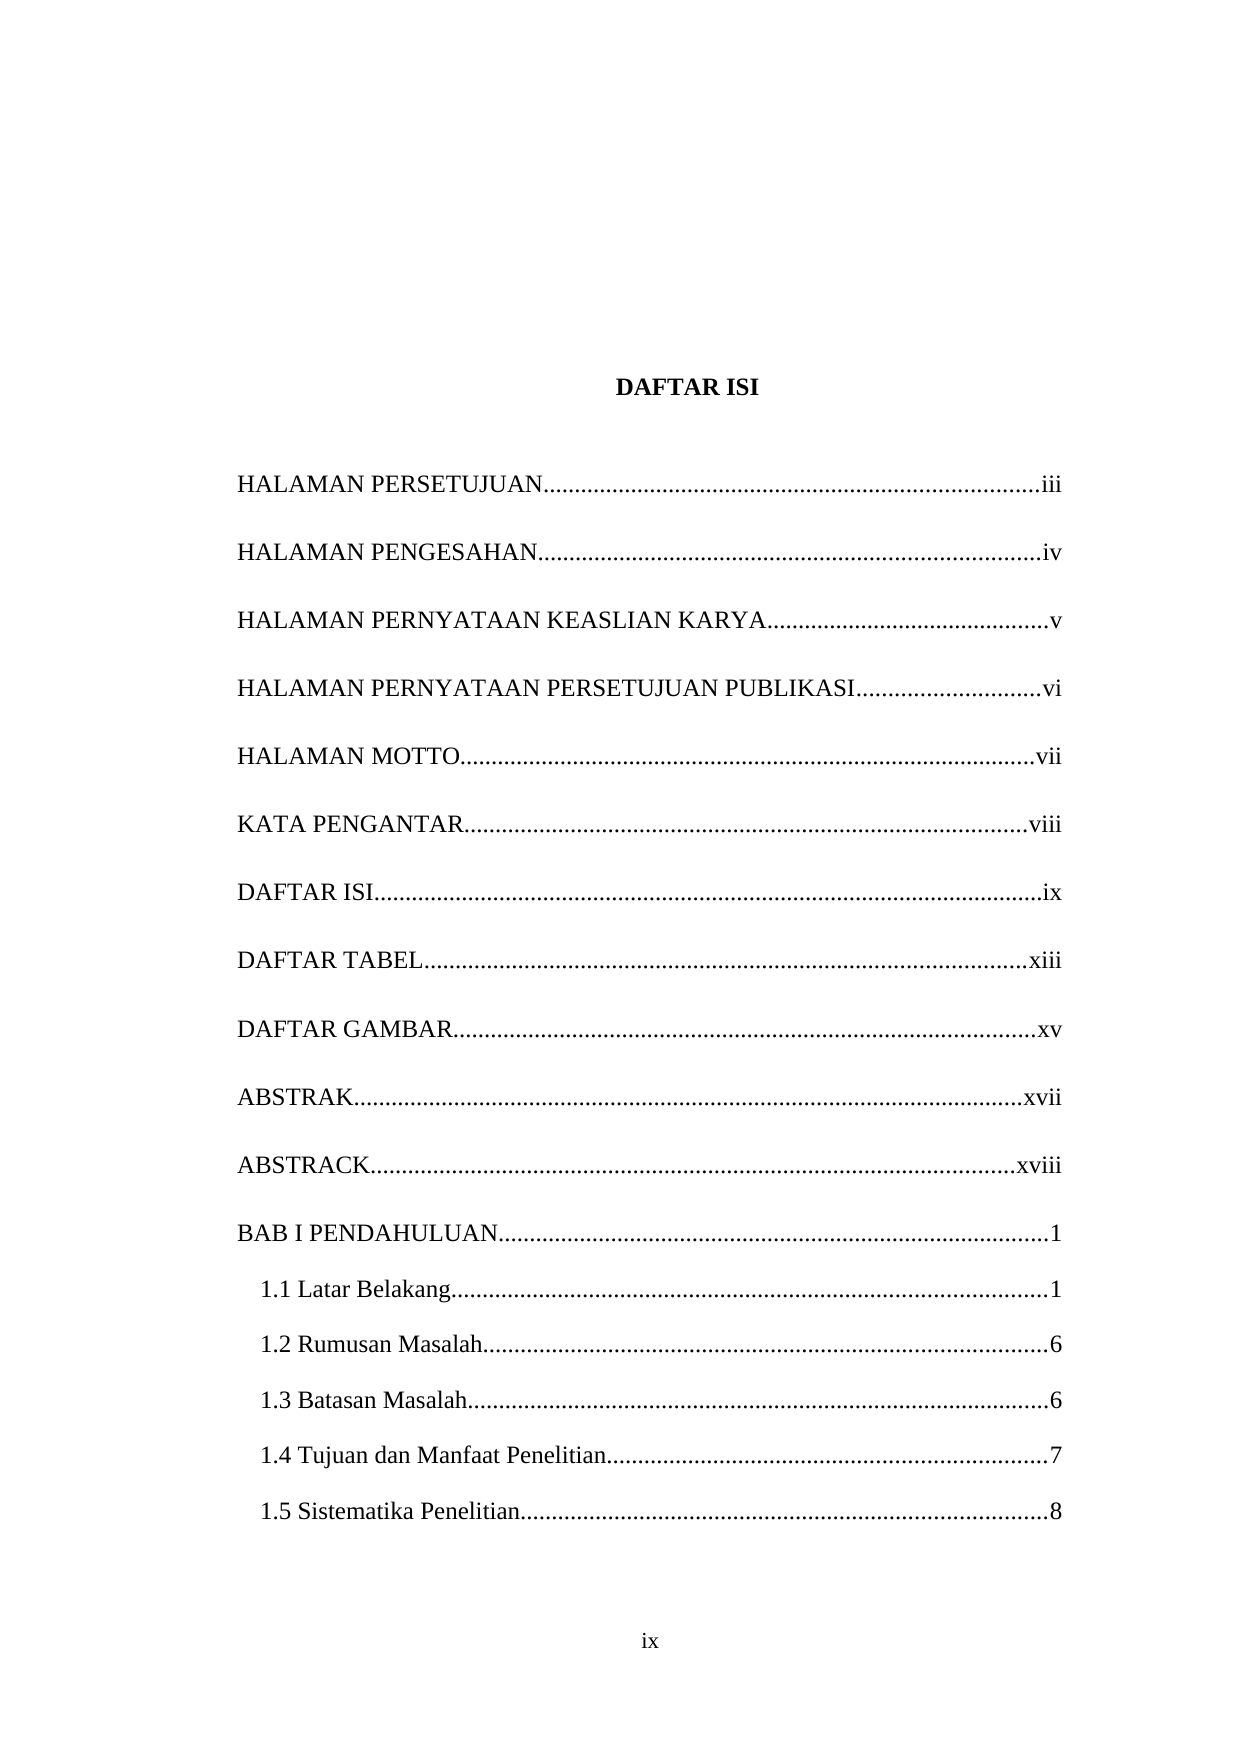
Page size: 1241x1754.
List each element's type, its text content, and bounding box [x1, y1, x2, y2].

text ABSTRAK xvii [237, 1082, 1063, 1111]
text 1.5 Sistematika Penelitian 8 [260, 1496, 1063, 1525]
text 1.2 Rumusan Masalah 6 [260, 1329, 1063, 1358]
text HALAMAN PERSETUJUAN iii [237, 469, 1063, 497]
text 1.3 Batasan Masalah 6 [260, 1385, 1063, 1414]
text HALAMAN PENGESAHAN iv [237, 537, 1063, 566]
text ABSTRACK xviii [237, 1150, 1063, 1179]
text HALAMAN MOTTO vii [237, 741, 1063, 770]
text 1.1 Latar Belakang 1 [260, 1274, 1063, 1302]
text DAFTAR ISI ix [237, 877, 1063, 906]
text BAB I PENDAHULUAN 1 [237, 1218, 1063, 1247]
subtitle DAFTAR ISI [312, 372, 1063, 401]
text HALAMAN PERNYATAAN KEASLIAN KARYA v [237, 605, 1063, 634]
text KATA PENGANTAR viii [237, 809, 1063, 838]
text HALAMAN PERNYATAAN PERSETUJUAN PUBLIKASI vi [237, 673, 1063, 702]
text 1.4 Tujuan dan Manfaat Penelitian 7 [260, 1441, 1063, 1469]
text DAFTAR GAMBAR xv [237, 1014, 1063, 1042]
text DAFTAR TABEL xiii [237, 946, 1063, 974]
